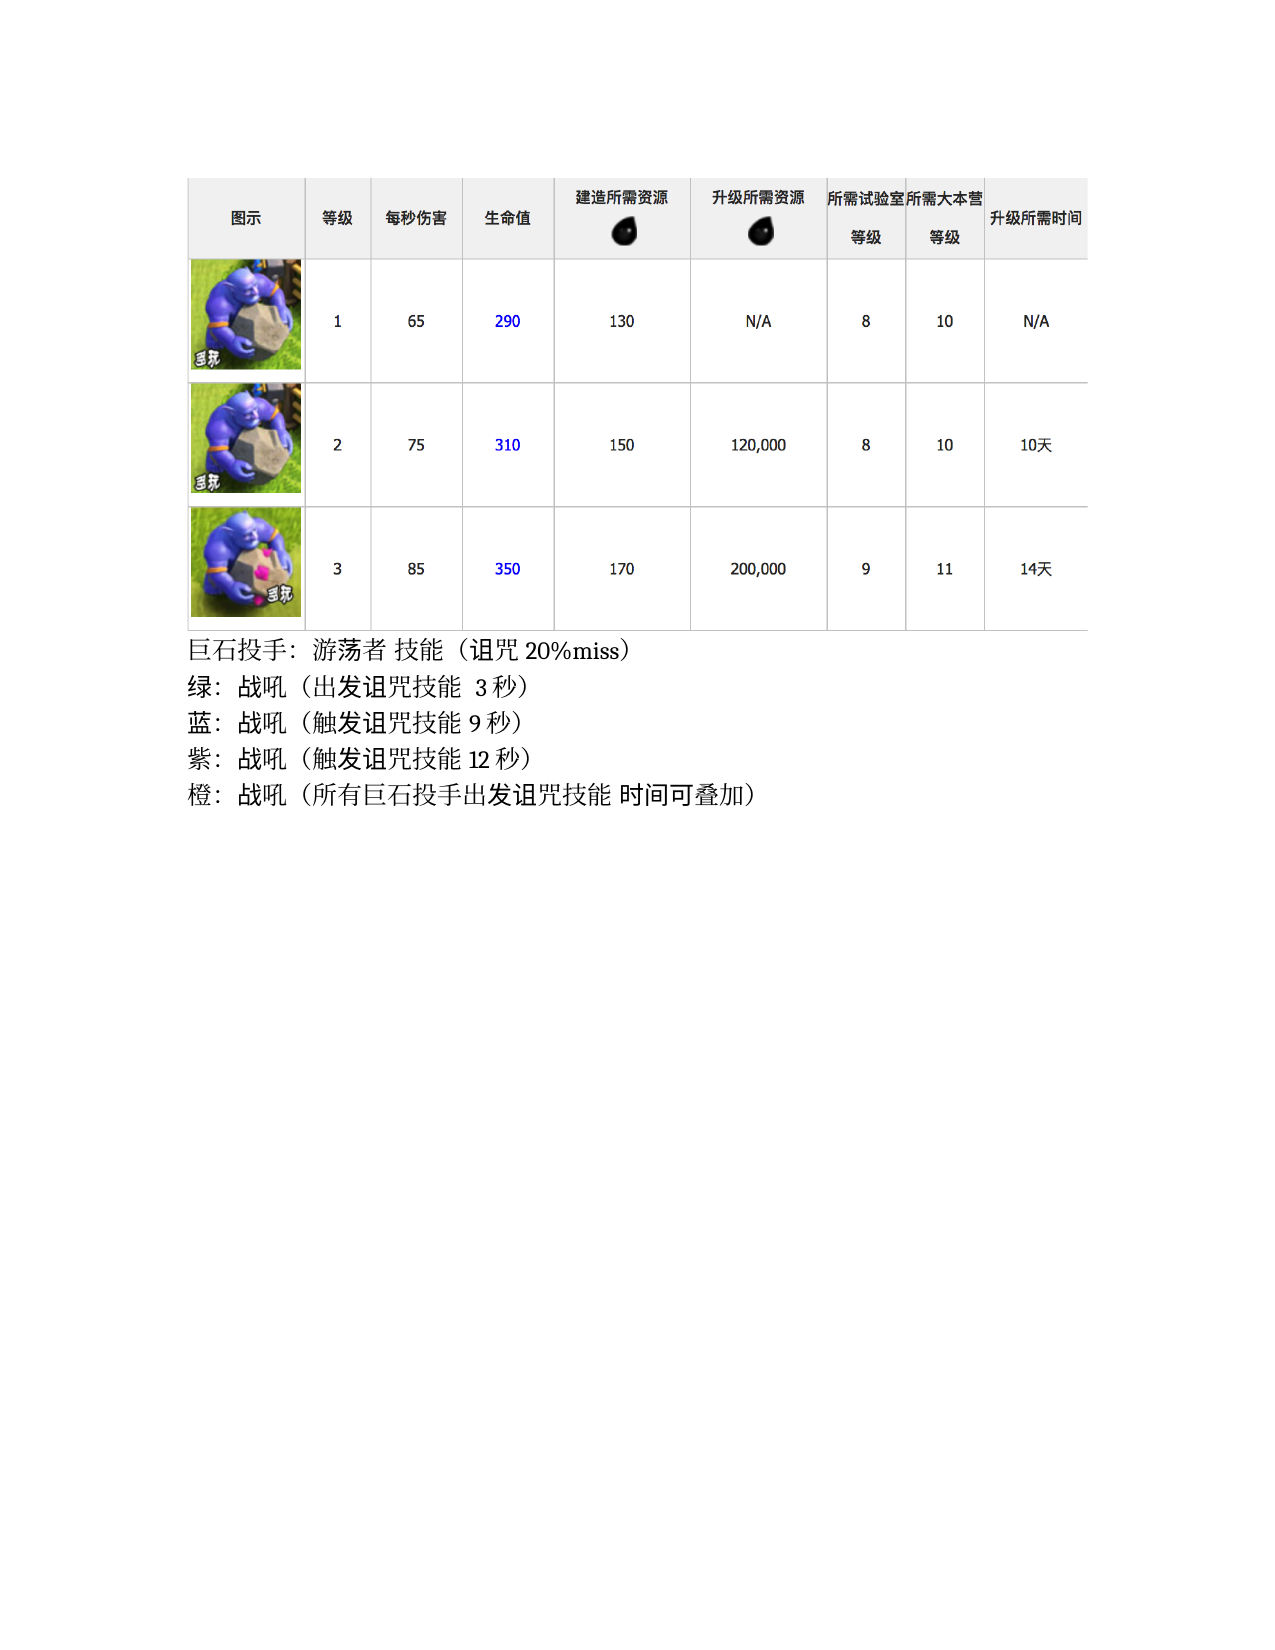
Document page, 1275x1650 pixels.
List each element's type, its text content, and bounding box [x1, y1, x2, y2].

text 巨石投手：游荡者 技能（诅咒 20%miss） [187, 631, 1087, 667]
text 橙：战吼（所有巨石投手出发诅咒技能 时间可叠加） [187, 776, 1087, 812]
text 绿：战吼（出发诅咒技能 3秒） [187, 667, 1087, 703]
text 紫：战吼（触发诅咒技能 12秒） [187, 739, 1087, 776]
picture [187, 178, 1088, 631]
text 蓝：战吼（触发诅咒技能 9秒） [187, 703, 1087, 739]
